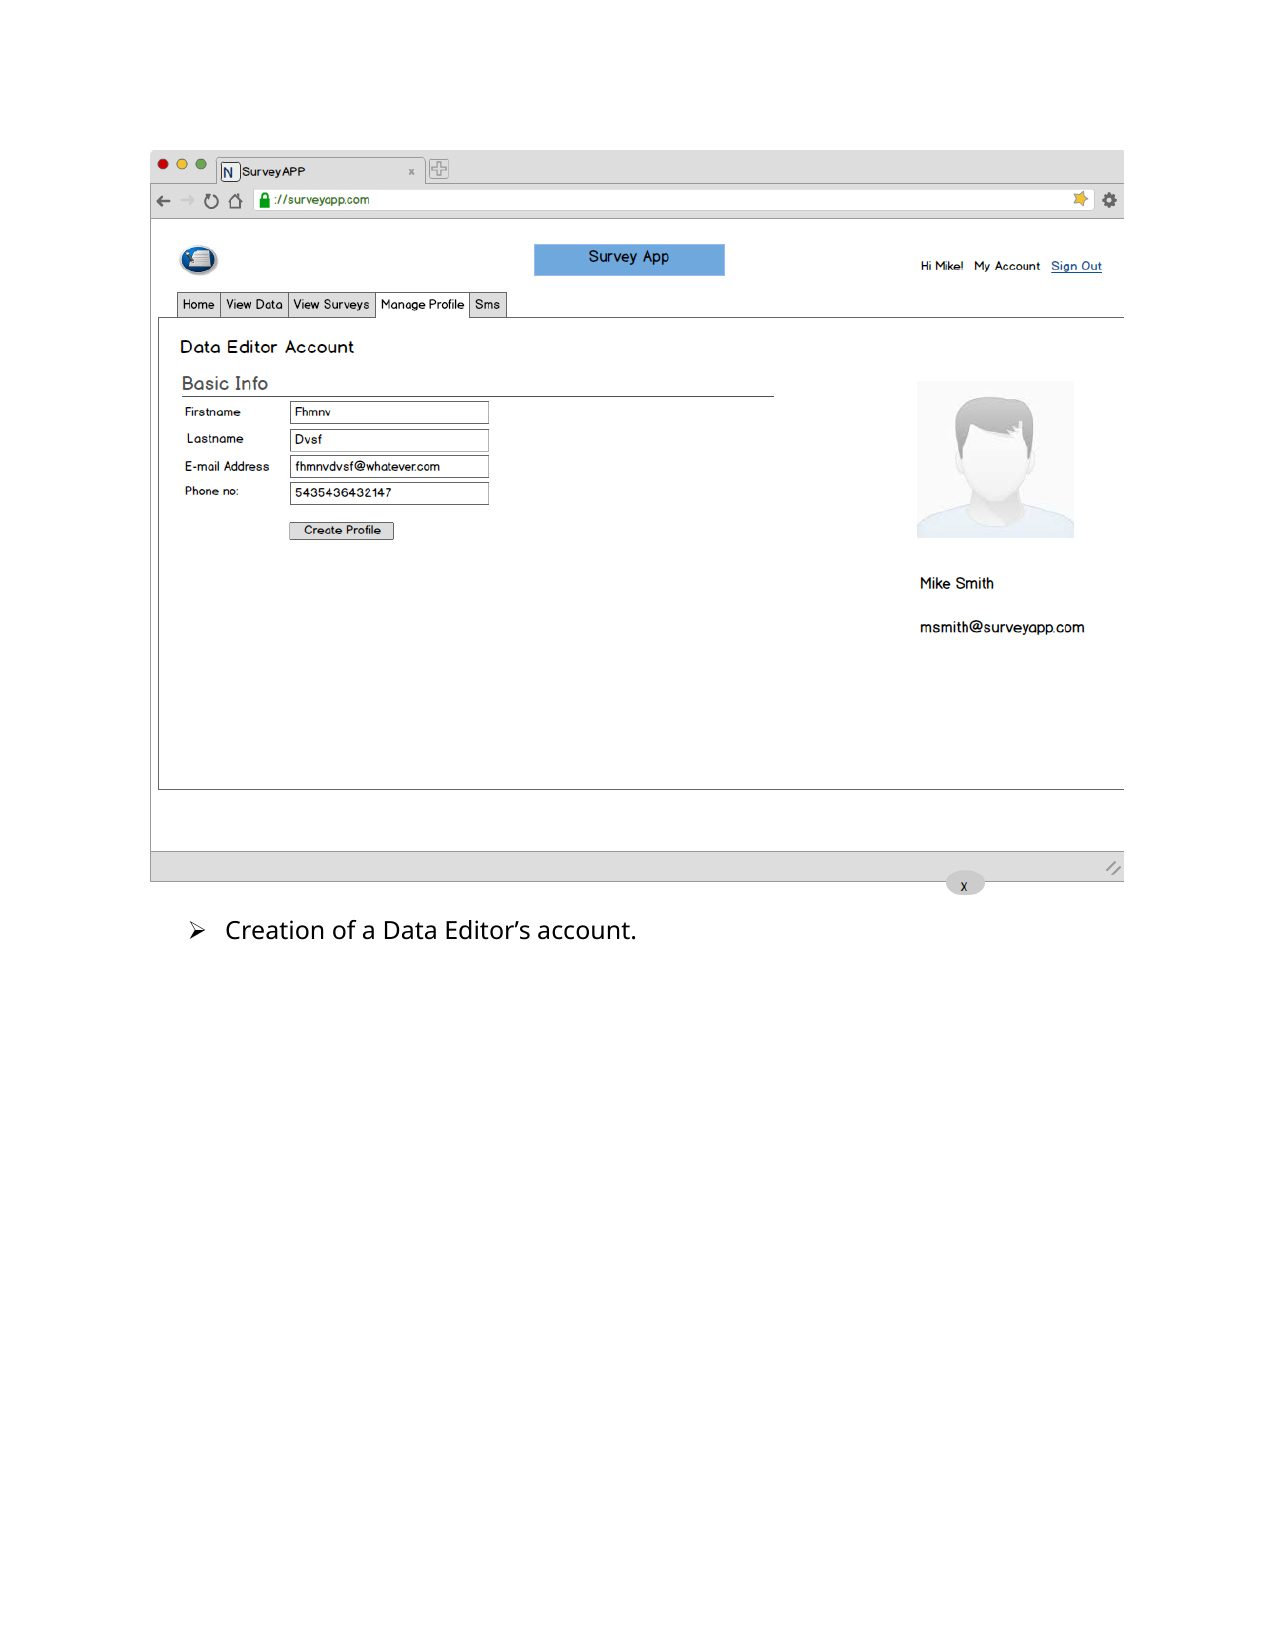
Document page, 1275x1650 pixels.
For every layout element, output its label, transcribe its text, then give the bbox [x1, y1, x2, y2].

list Creation of a Data Editor’s account. [187, 913, 1125, 947]
picture [150, 150, 1124, 895]
